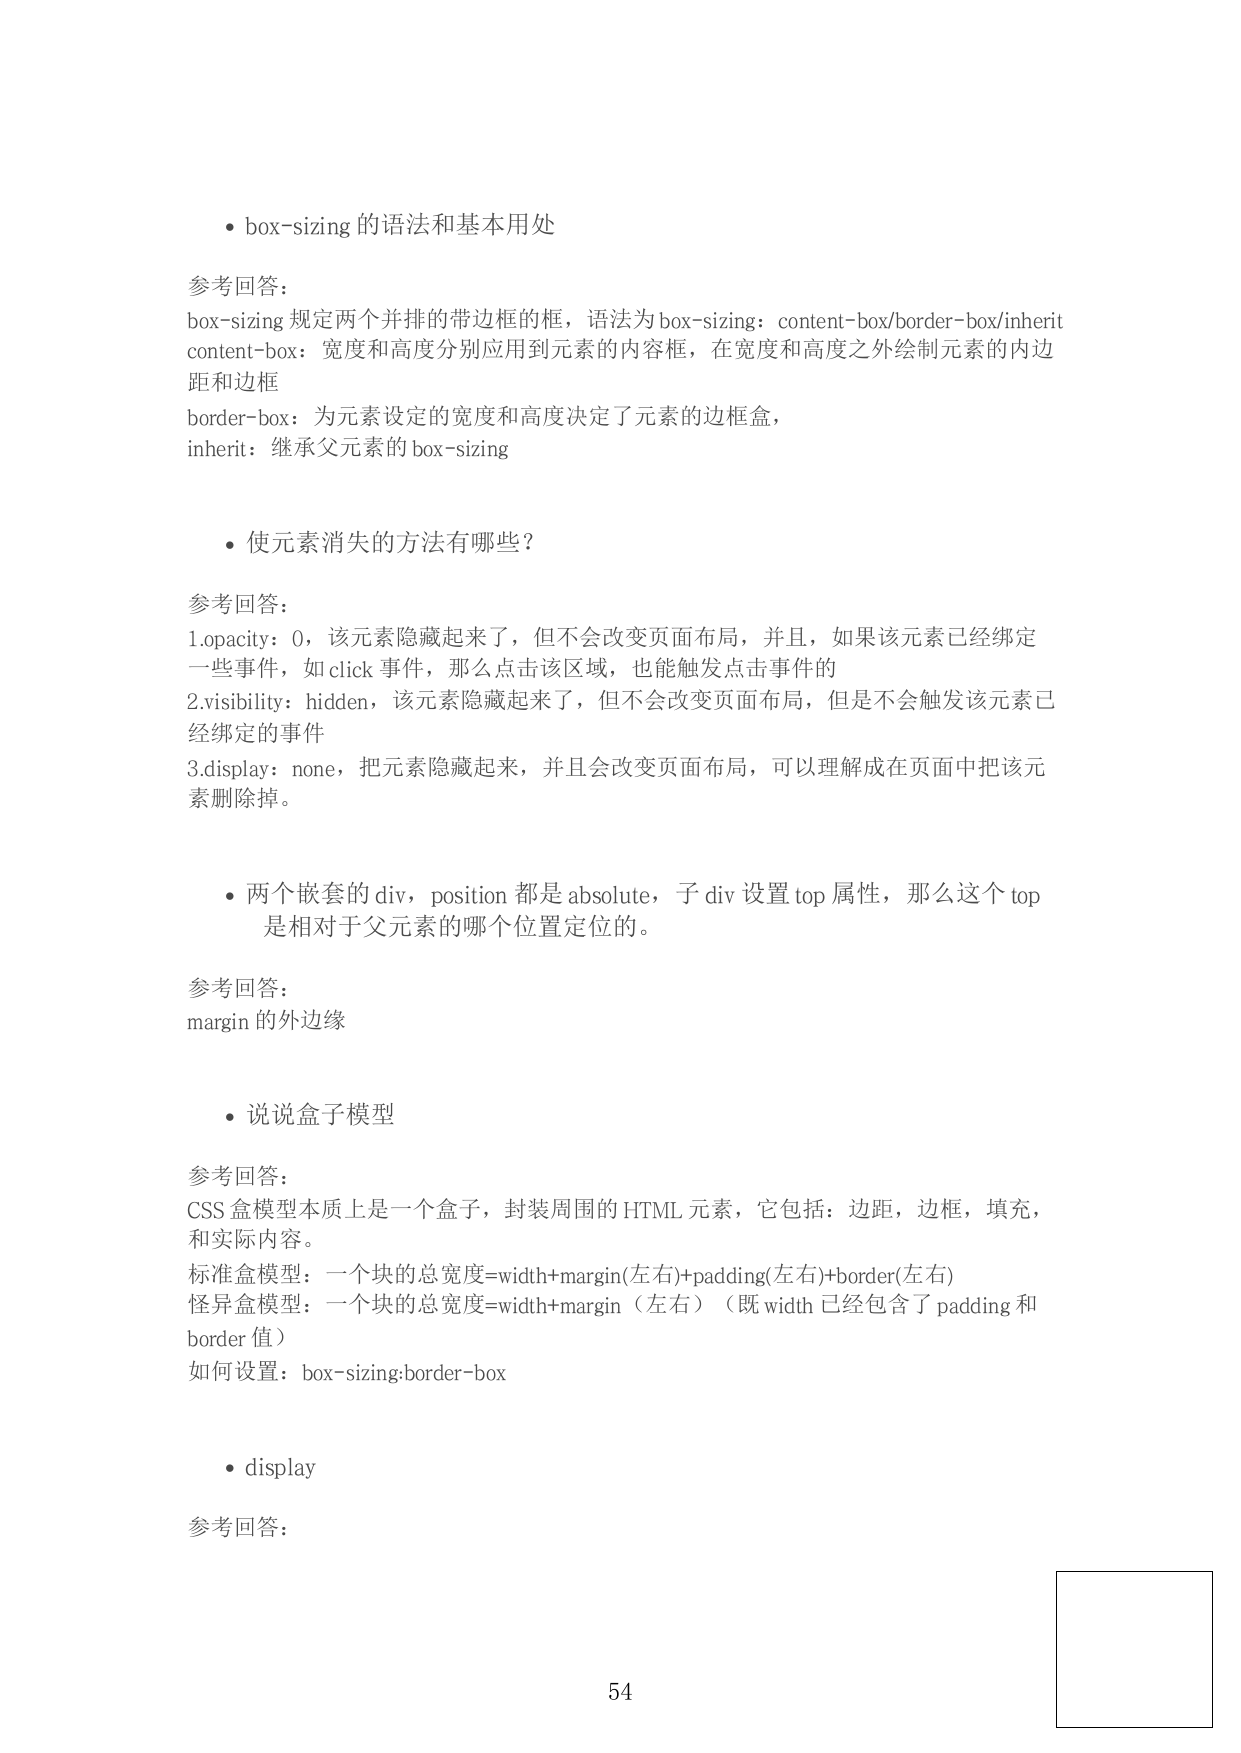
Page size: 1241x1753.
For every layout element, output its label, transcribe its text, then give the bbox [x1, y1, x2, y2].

list 一些事件，如click事件，那么点击该区域，也能触发点击事件的 [187, 650, 1183, 682]
list 参考回答： [187, 978, 337, 1001]
list CSS盒模型本质上是一个盒子，封装周围的HTML元素，它包括：边距，边框，填充， [187, 1199, 1188, 1222]
list 参考回答： [187, 276, 337, 299]
list  display [225, 1454, 368, 1479]
list inherit：继承父元素的box-sizing [187, 429, 885, 462]
list 参考回答： [187, 1166, 337, 1189]
list 是相对于父元素的哪个位置定位的。 [262, 915, 723, 940]
list margin的外边缘 [187, 1010, 381, 1033]
list border-box：为元素设定的宽度和高度决定了元素的边框盒， [187, 406, 885, 429]
list  box-sizing的语法和基本用处 [225, 213, 626, 238]
list  使元素消失的方法有哪些？ [225, 532, 613, 557]
list  两个嵌套的div，position都是absolute，子div设置top属性，那么这个top [225, 883, 1177, 908]
list 如何设置：box-sizing:border-box [187, 1361, 554, 1384]
list content-box：宽度和高度分别应用到元素的内容框，在宽度和高度之外绘制元素的内边 [187, 332, 1183, 364]
list 参考回答： [187, 594, 337, 617]
list 和实际内容。 [187, 1222, 1188, 1254]
list 标准盒模型：一个块的总宽度=width+margin(左右)+padding(左右)+border(左右) [187, 1264, 1170, 1287]
list 素删除掉。 [187, 780, 1181, 812]
list border值） [187, 1319, 1170, 1352]
list 2.visibility：hidden，该元素隐藏起来了，但不会改变页面布局，但是不会触发该元素已 [187, 682, 1183, 715]
list 3.display：none，把元素隐藏起来，并且会改变页面布局，可以理解成在页面中把该元 [187, 757, 1181, 780]
list 1.opacity：0，该元素隐藏起来了，但不会改变页面布局，并且，如果该元素已经绑定 [187, 627, 1183, 650]
list 54 [608, 1681, 670, 1706]
list box-sizing规定两个并排的带边框的框，语法为box-sizing：content-box/border-box/inherit [187, 309, 1183, 332]
list 距和边框 [187, 364, 1183, 397]
list 经绑定的事件 [187, 715, 1183, 747]
list  说说盒子模型 [225, 1103, 447, 1128]
list 怪异盒模型：一个块的总宽度=width+margin（左右）（既width已经包含了padding和 [187, 1287, 1170, 1319]
picture [1057, 1572, 1212, 1727]
list 参考回答： [187, 1517, 337, 1540]
